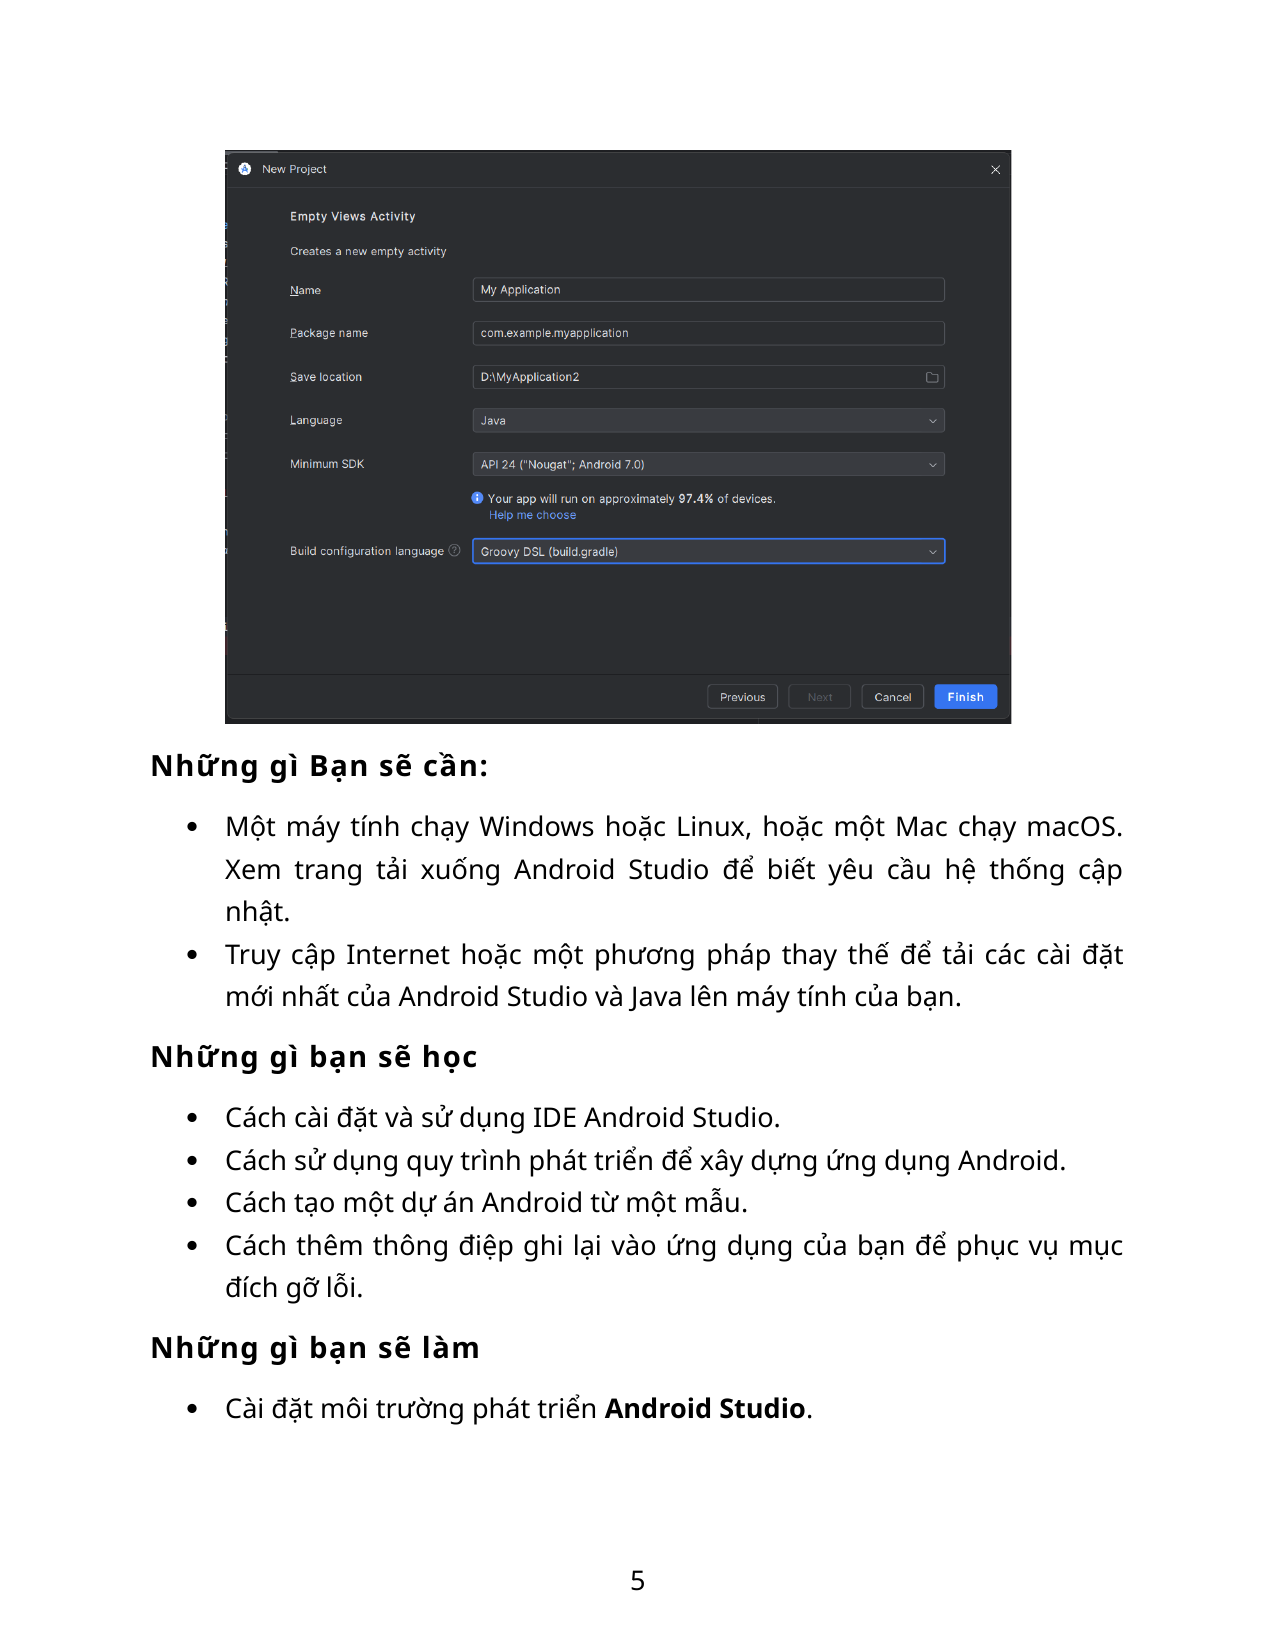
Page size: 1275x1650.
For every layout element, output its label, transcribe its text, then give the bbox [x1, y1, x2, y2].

list Một máy tính chạy Windows hoặc Linux, hoặc một Mac chạy macOS. Xem trang tải xuống Android Studio để biết yêu cầu hệ thống cập nhật. [187, 808, 1125, 929]
list Cách sử dụng quy trình phát triển để xây dựng ứng dụng Android. [187, 1141, 1125, 1178]
subtitle Những gì Bạn sẽ cần: [150, 746, 1125, 785]
subtitle Những gì bạn sẽ làm [150, 1327, 1125, 1367]
list Cách thêm thông điệp ghi lại vào ứng dụng của bạn để phục vụ mục đích gỡ lỗi. [187, 1226, 1125, 1305]
picture [225, 150, 1012, 724]
list Truy cập Internet hoặc một phương pháp thay thế để tải các cài đặt mới nhất của Android Studio và Java lên máy tính của bạn. [187, 935, 1125, 1014]
list Cách cài đặt và sử dụng IDE Android Studio. [187, 1099, 1125, 1136]
list Cách tạo một dự án Android từ một mẫu. [187, 1184, 1125, 1221]
list Cài đặt môi trường phát triển Android Studio. [187, 1390, 1125, 1427]
subtitle Những gì bạn sẽ học [150, 1037, 1125, 1076]
